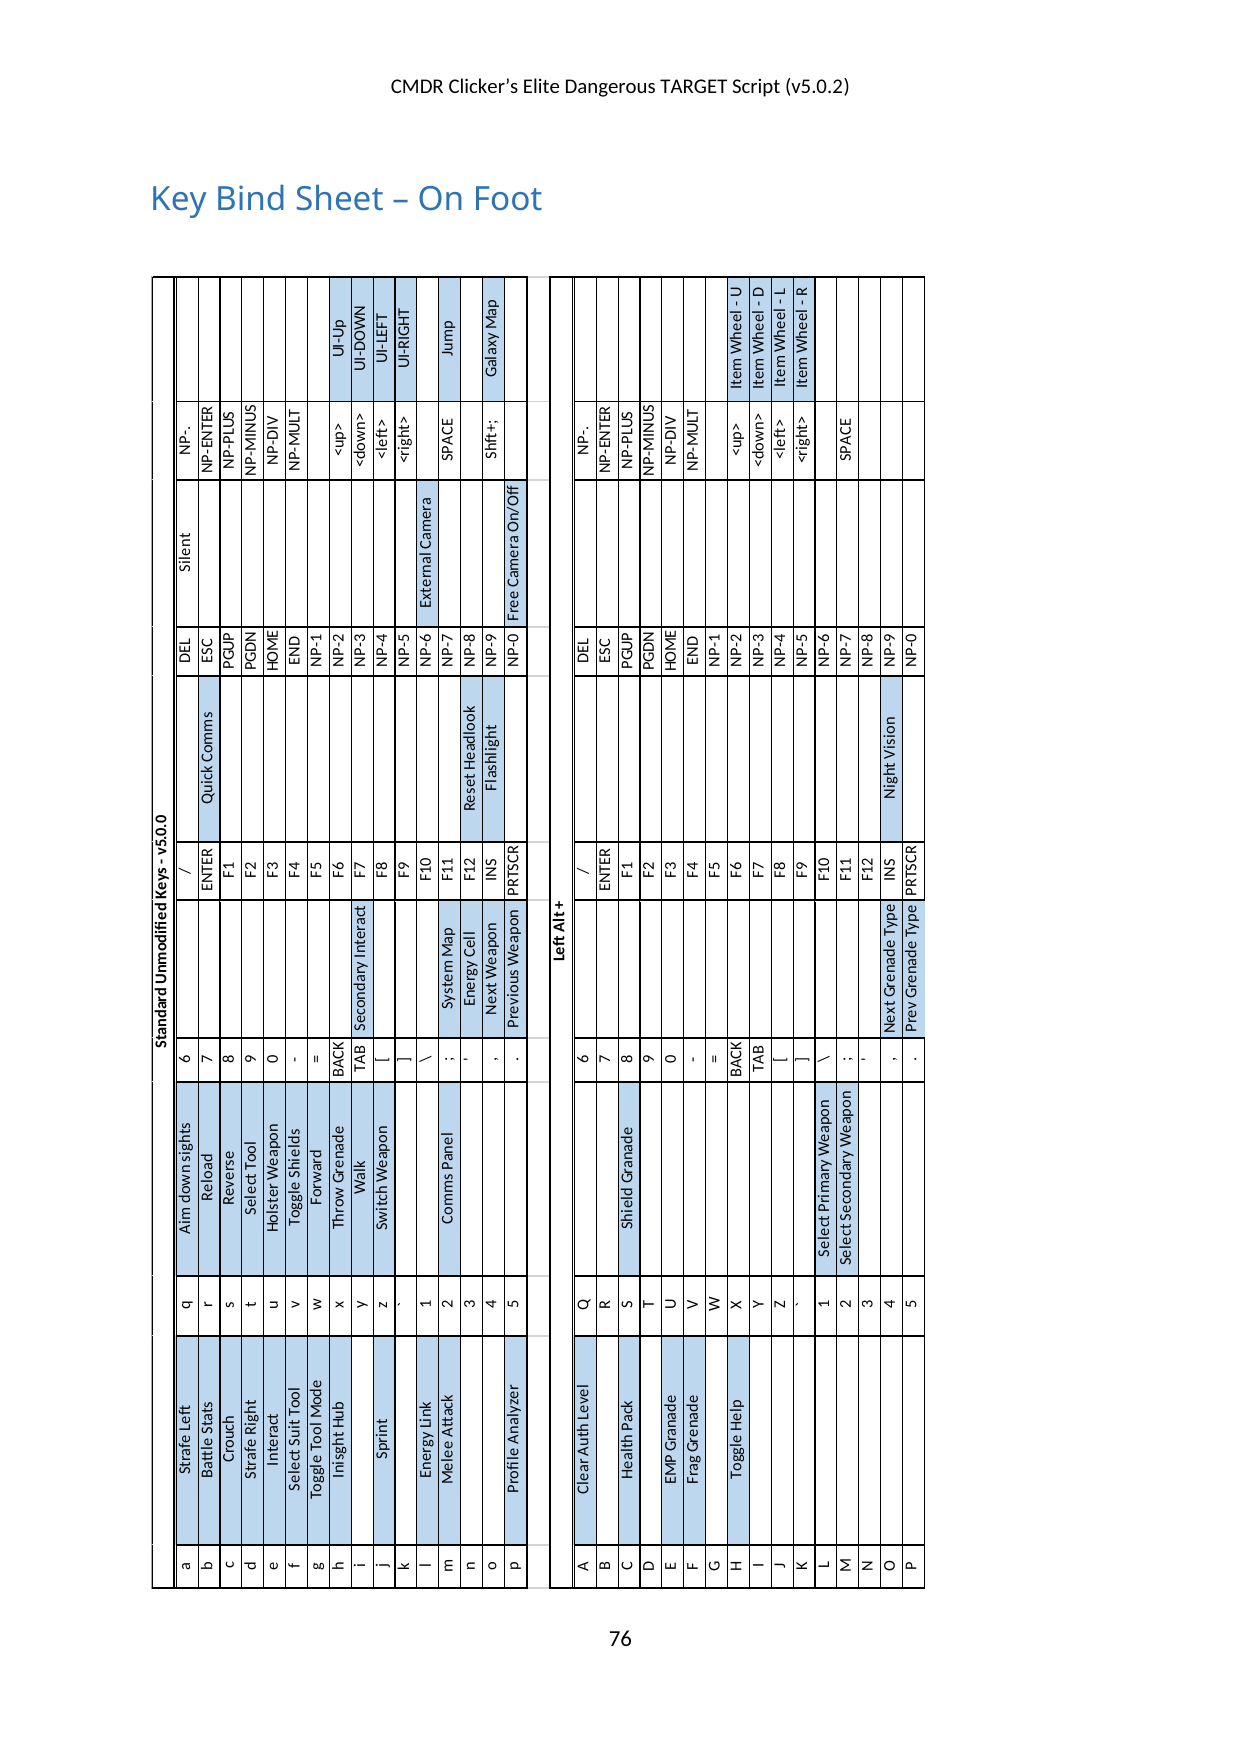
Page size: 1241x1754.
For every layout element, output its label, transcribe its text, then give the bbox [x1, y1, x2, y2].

subtitle Key Bind Sheet – On Foot [150, 175, 1090, 220]
